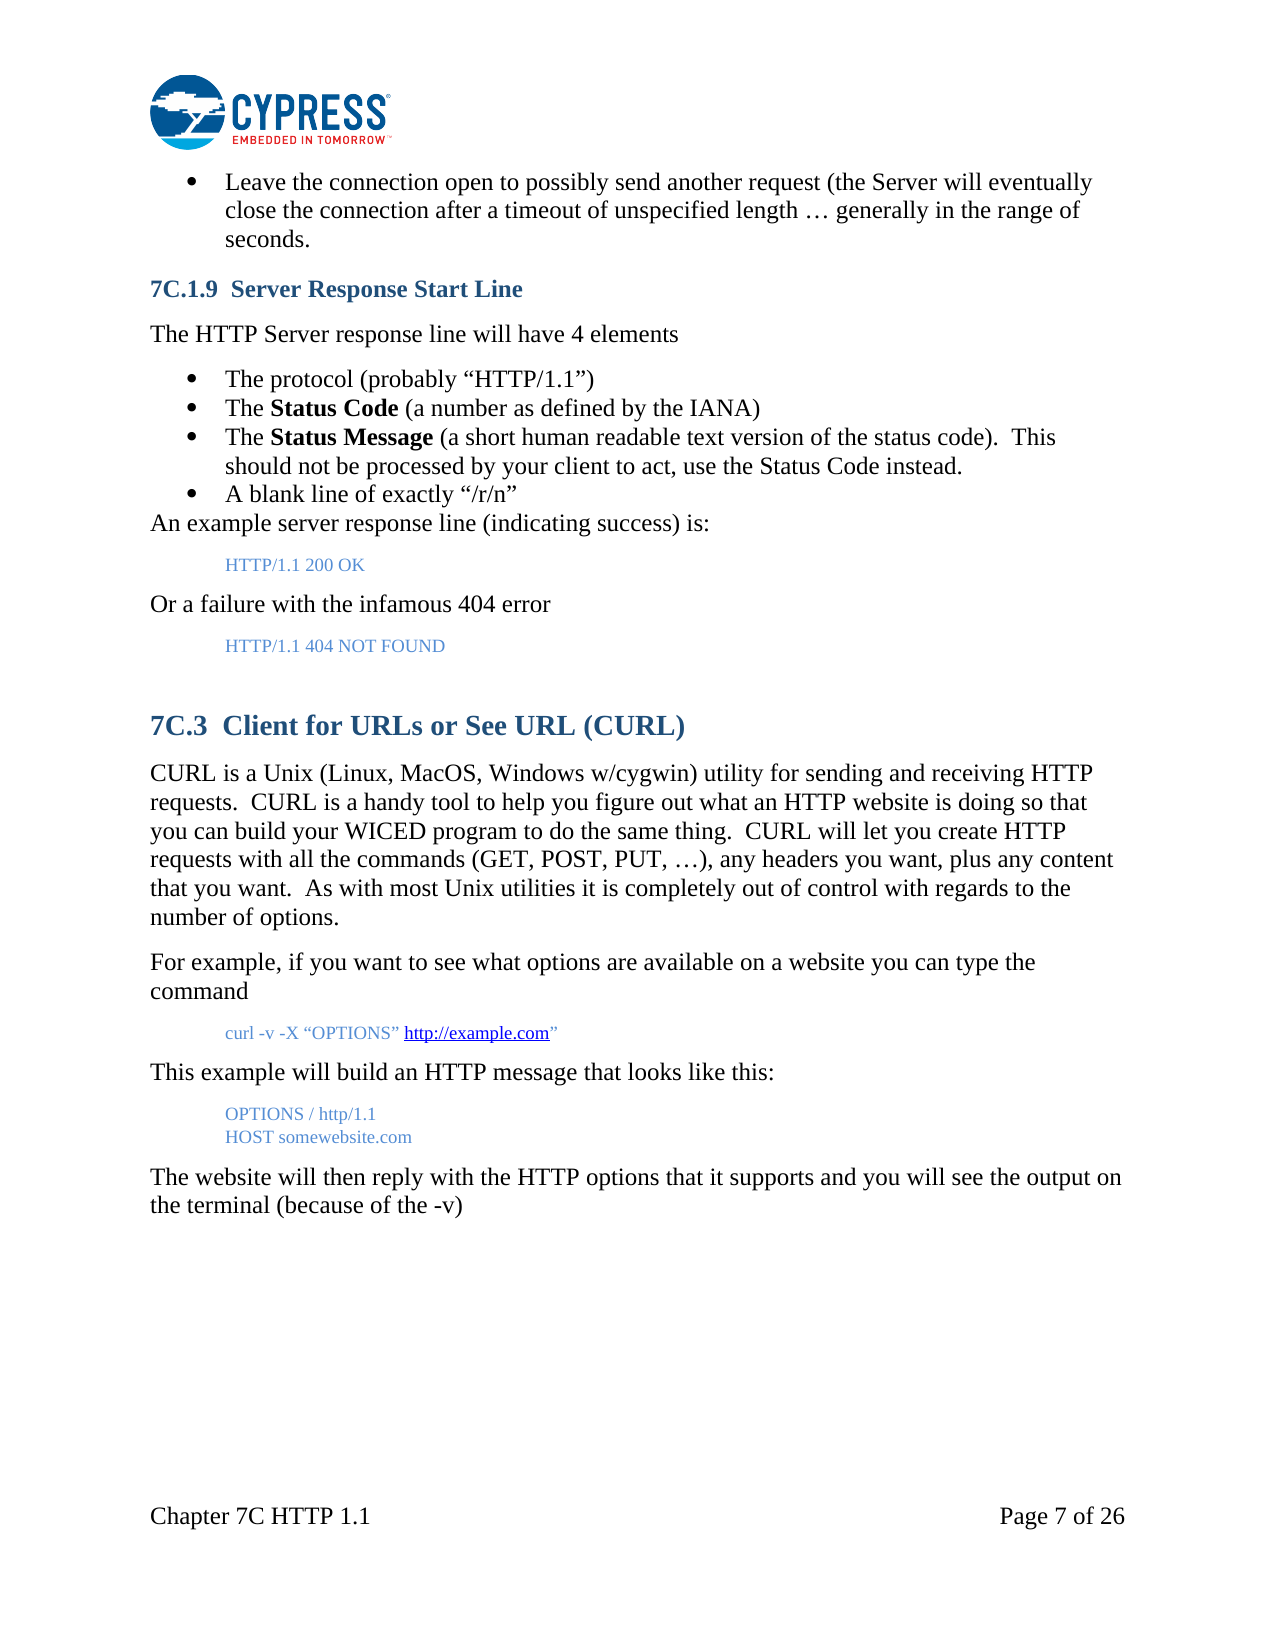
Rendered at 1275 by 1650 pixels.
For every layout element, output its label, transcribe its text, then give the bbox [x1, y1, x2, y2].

text The HTTP Server response line will have 4 elements [150, 319, 1125, 348]
text Or a failure with the infamous 404 error [150, 589, 1125, 618]
text An example server response line (indicating success) is: [150, 508, 1125, 537]
text CURL is a Unix (Linux, MacOS, Windows w/cygwin) utility for sending and receiving HTTP requests. CURL is a handy tool to help you figure out what an HTTP website is doing so that you can build your WICED program to do the same thing. CURL will let you create HTTP requests with all the commands (GET, POST, PUT, …), any headers you want, plus any content that you want. As with most Unix utilities it is completely out of control with regards to the number of options. [150, 758, 1125, 931]
text curl -v -X “OPTIONS” http://example.com” [225, 1022, 1125, 1043]
text OPTIONS / http/1.1 [225, 1103, 1125, 1124]
list A blank line of exactly “/r/n” [187, 479, 1125, 508]
subtitle Client for URLs or See URL (CURL) [150, 708, 1125, 742]
list The Status Message (a short human readable text version of the status code). This should not be processed by your client to act, use the Status Code instead. [187, 422, 1125, 479]
list The protocol (probably “HTTP/1.1”) [187, 364, 1125, 393]
text HTTP/1.1 404 NOT FOUND [225, 635, 1125, 656]
text The website will then reply with the HTTP options that it supports and you will see the output on the terminal (because of the -v) [150, 1162, 1125, 1219]
list The Status Code (a number as defined by the IANA) [187, 393, 1125, 422]
picture [150, 75, 392, 150]
list Leave the connection open to possibly send another request (the Server will eventually close the connection after a timeout of unspecified length … generally in the range of seconds. [187, 167, 1125, 253]
text For example, if you want to see what options are available on a website you can type the command [150, 947, 1125, 1005]
text HOST somewebsite.com [225, 1126, 1125, 1148]
text HTTP/1.1 200 OK [225, 554, 1125, 575]
subtitle Server Response Start Line [150, 274, 1125, 302]
text This example will build an HTTP message that looks like this: [150, 1057, 1125, 1086]
